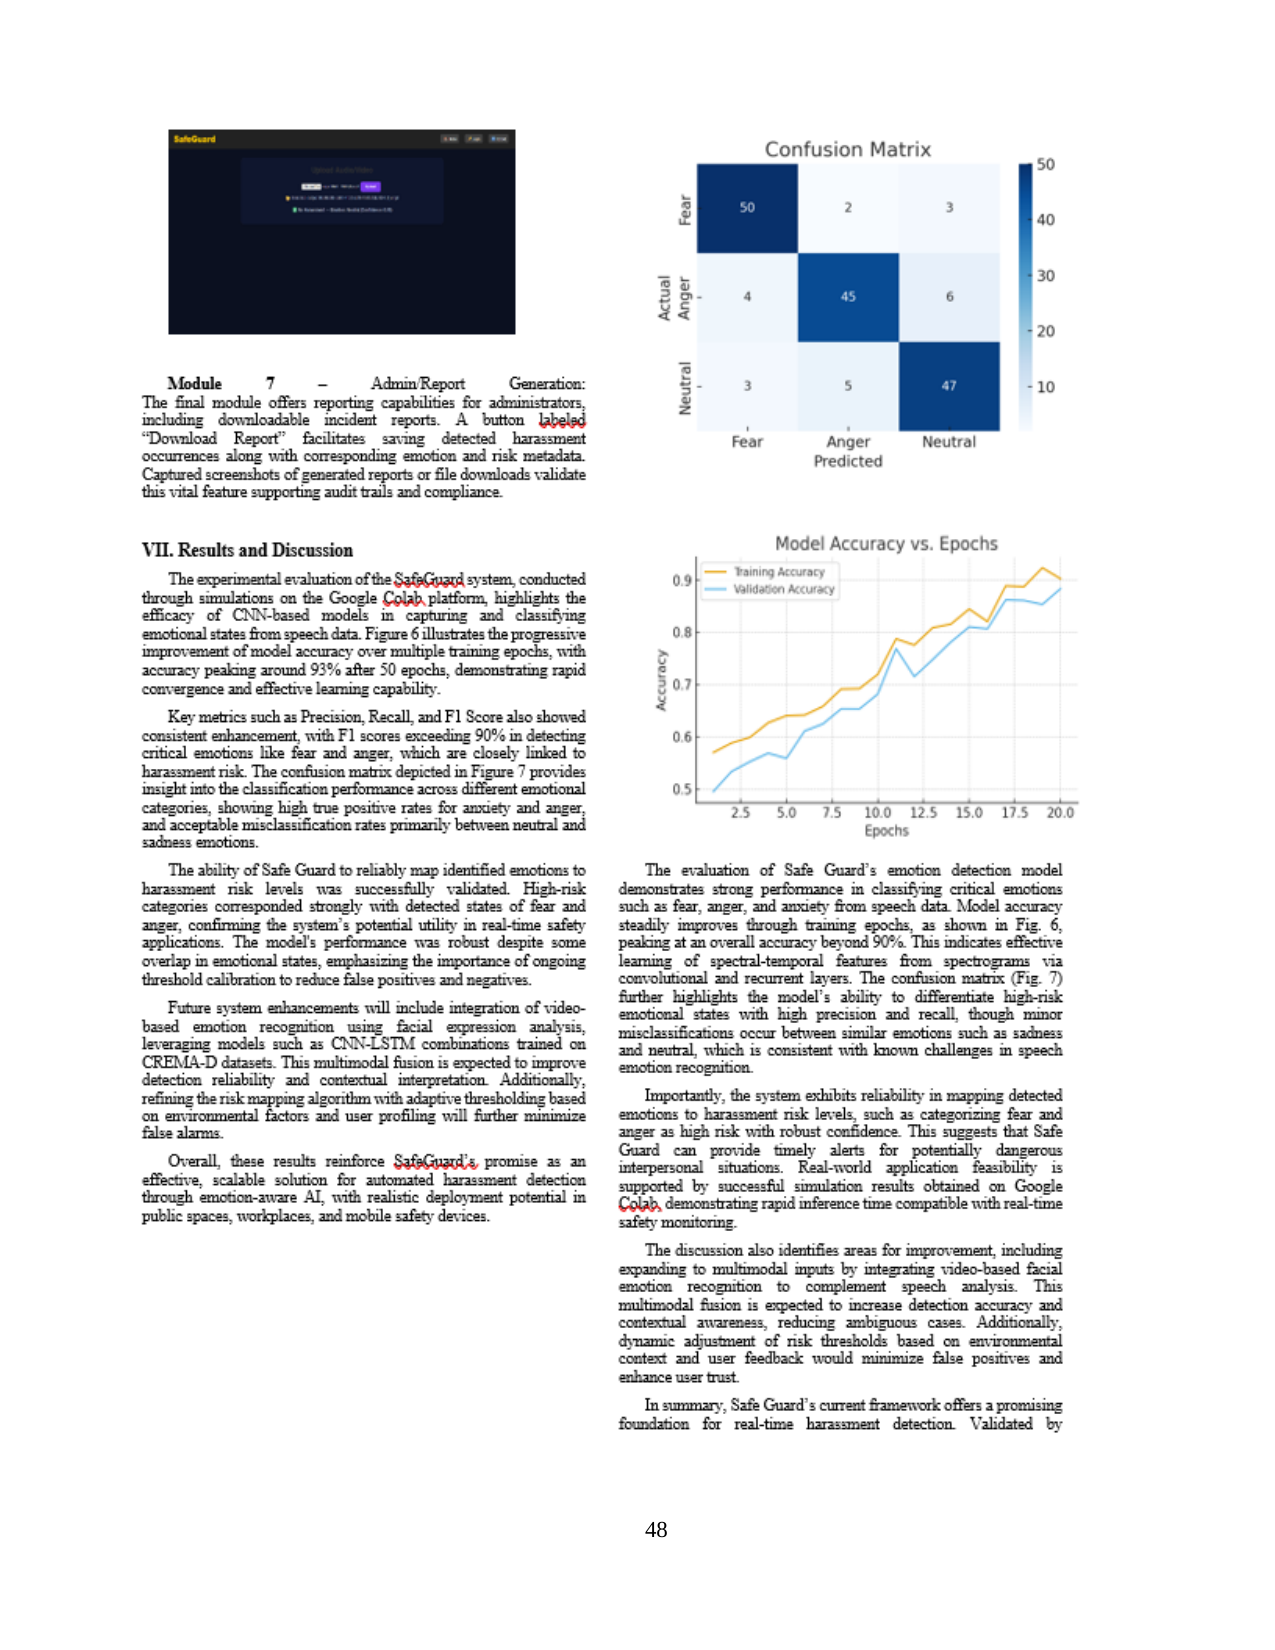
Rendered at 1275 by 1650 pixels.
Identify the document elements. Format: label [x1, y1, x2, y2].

picture [75, 122, 1105, 1517]
